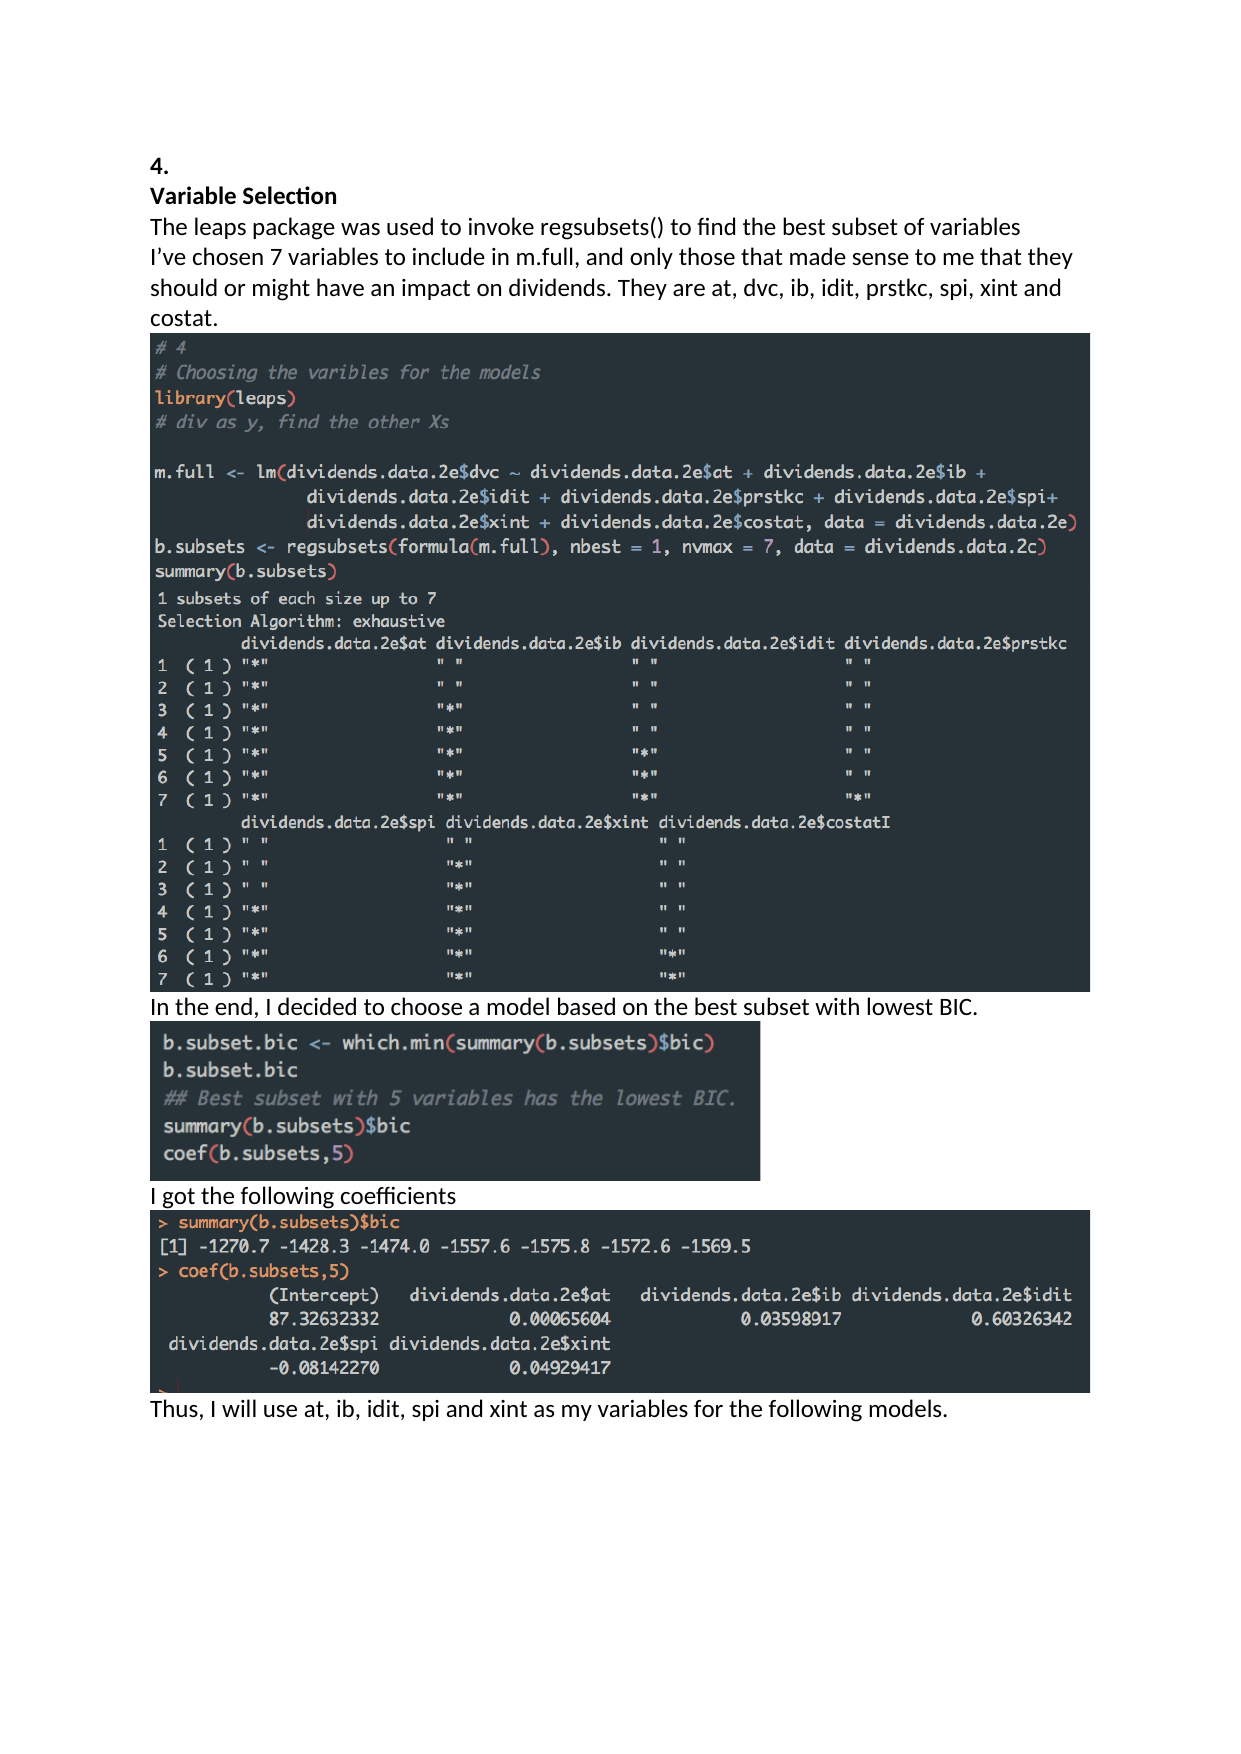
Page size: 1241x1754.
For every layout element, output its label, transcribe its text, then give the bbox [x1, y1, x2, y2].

text In the end, I decided to choose a model based on the best subset with lowest BIC. [150, 992, 1090, 1022]
text The leaps package was used to invoke regsubsets() to find the best subset of variables [150, 211, 1090, 242]
text I got the following coefficients [150, 1180, 1090, 1210]
text I’ve chosen 7 variables to include in m.full, and only those that made sense to me that they should or might have an impact on dividends. They are at, dvc, ib, idit, prstkc, spi, xint and costat. [150, 242, 1090, 333]
text Variable Selection [150, 181, 1090, 211]
picture [150, 1210, 1091, 1393]
picture [150, 1021, 761, 1181]
text 4. [150, 150, 1090, 181]
picture [150, 333, 1091, 992]
text Thus, I will use at, ib, idit, spi and xint as my variables for the following models. [150, 1393, 1090, 1423]
